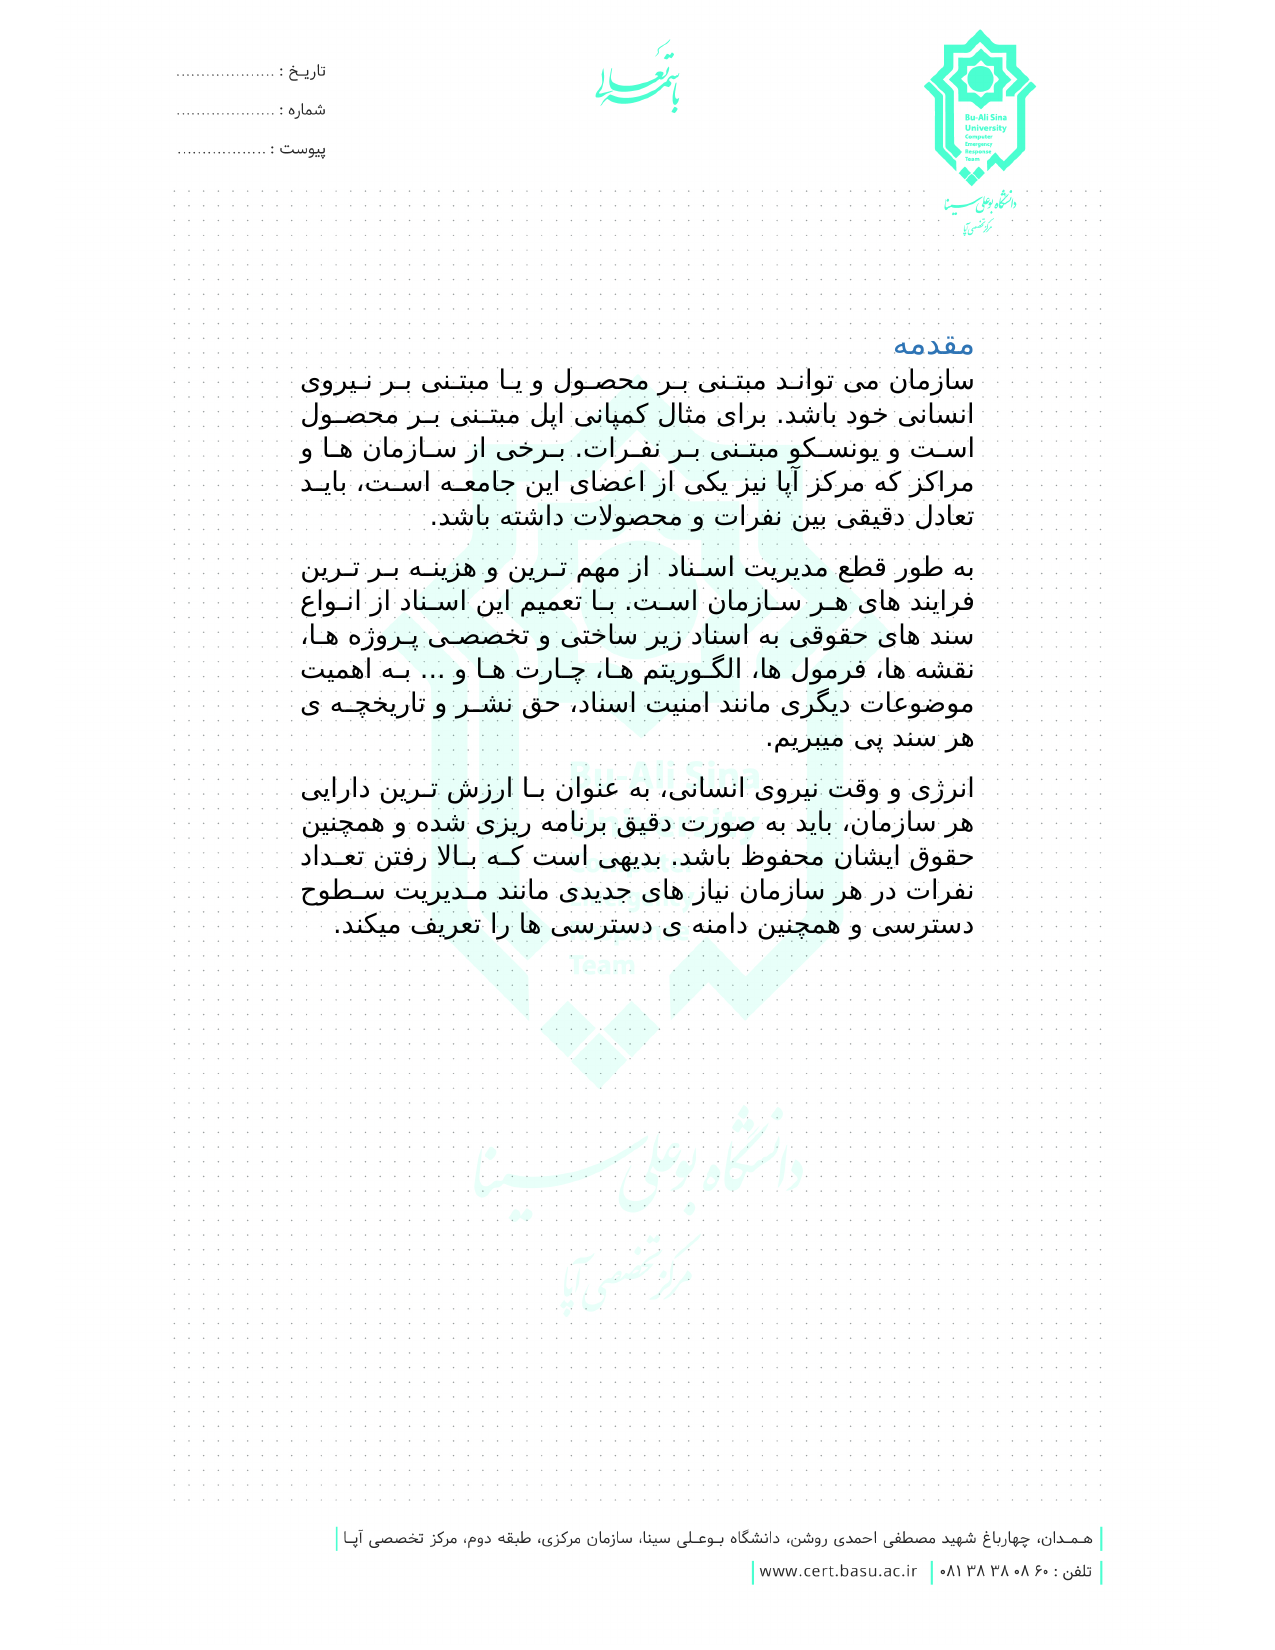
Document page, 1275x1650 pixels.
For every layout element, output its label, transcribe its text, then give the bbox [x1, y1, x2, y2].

text انرژی و وقت نیروی انسانی، به عنوان با ارزش ترین دارایی هر سازمان، باید به صورت دقیق برنامه ریزی شده و همچنین حقوق ایشان محفوظ باشد. بدیهی است که بالا رفتن تعداد نفرات در هر سازمان نیاز های جدیدی مانند مدیریت سطوح دسترسی و همچنین دامنه ی دسترسی ها را تعریف میکند. [300, 772, 975, 940]
picture [55, 0, 1219, 1645]
text به طور قطع مدیریت اسناد از مهم ترین و هزینه بر ترین فرایند های هر سازمان است. با تعمیم این اسناد از انواع سند های حقوقی به اسناد زیر ساختی و تخصصی پروژه ها، نقشه ها، فرمول ها، الگوریتم ها، چارت ها و ... به اهمیت موضوعات دیگری مانند امنیت اسناد، حق نشر و تاریخچه ی هر سند پی میبریم. [300, 551, 975, 753]
text سازمان می تواند مبتنی بر محصول و یا مبتنی بر نیروی انسانی خود باشد. برای مثال کمپانی اپل مبتنی بر محصول است و یونسکو مبتنی بر نفرات. برخی از سازمان ها و مراکز که مرکز آپا نیز یکی از اعضای این جامعه است، باید تعادل دقیقی بین نفرات و محصولات داشته باشد. [300, 364, 975, 532]
subtitle مقدمه [300, 325, 975, 361]
